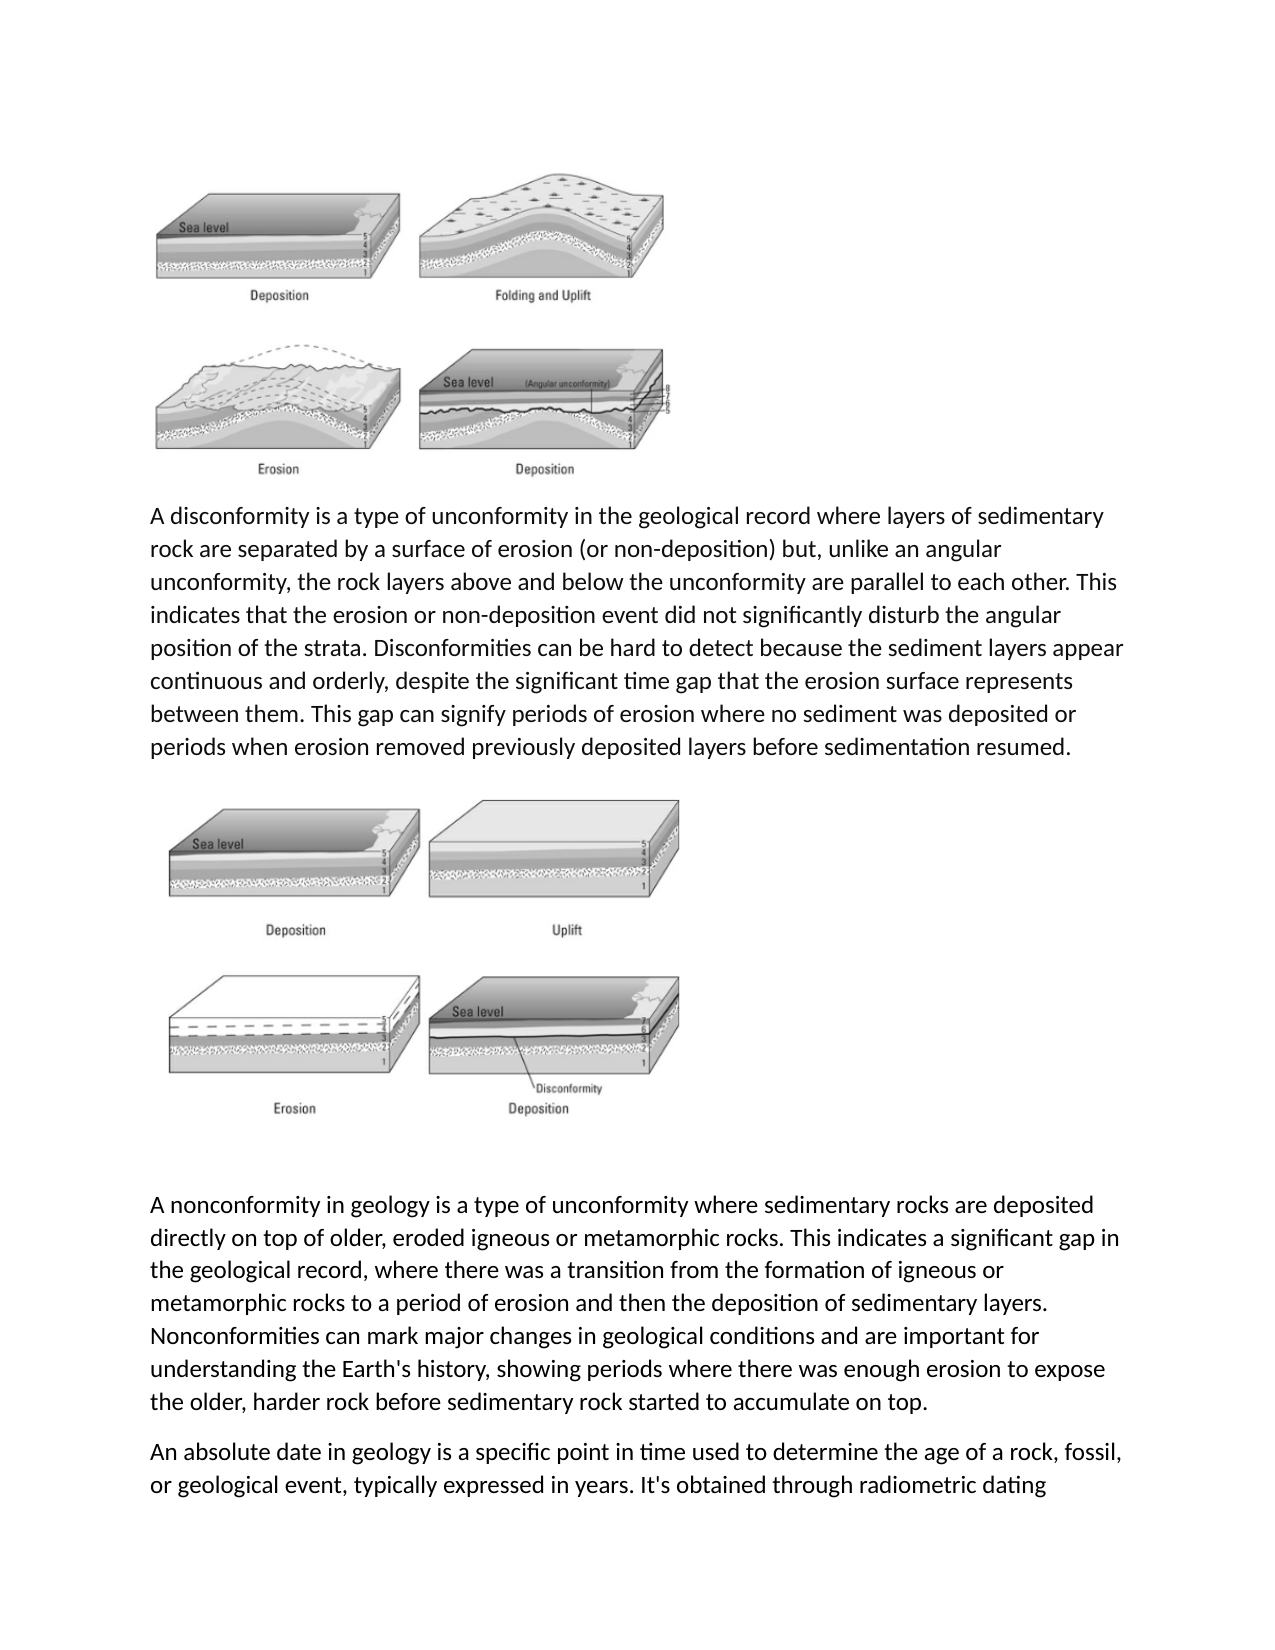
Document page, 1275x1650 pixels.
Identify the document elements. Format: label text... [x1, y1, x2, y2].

picture [150, 780, 696, 1121]
text A disconformity is a type of unconformity in the geological record where layers of sedimentary rock are separated by a surface of erosion (or non-deposition) but, unlike an angular unconformity, the rock layers above and below the unconformity are parallel to each other. This indicates that the erosion or non-deposition event did not significantly disturb the angular position of the strata. Disconformities can be hard to detect because the sediment layers appear continuous and orderly, despite the significant time gap that the erosion surface represents between them. This gap can signify periods of erosion where no sediment was deposited or periods when erosion removed previously deposited layers before sedimentation resumed. [150, 501, 1125, 761]
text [150, 1436, 1125, 1499]
picture [150, 150, 682, 482]
text A nonconformity in geology is a type of unconformity where sedimentary rocks are deposited directly on top of older, eroded igneous or metamorphic rocks. This indicates a significant gap in the geological record, where there was a transition from the formation of igneous or metamorphic rocks to a period of erosion and then the deposition of sedimentary layers. Nonconformities can mark major changes in geological conditions and are important for understanding the Earth's history, showing periods where there was enough erosion to expose the older, harder rock before sedimentary rock started to accumulate on top. [150, 1189, 1125, 1417]
